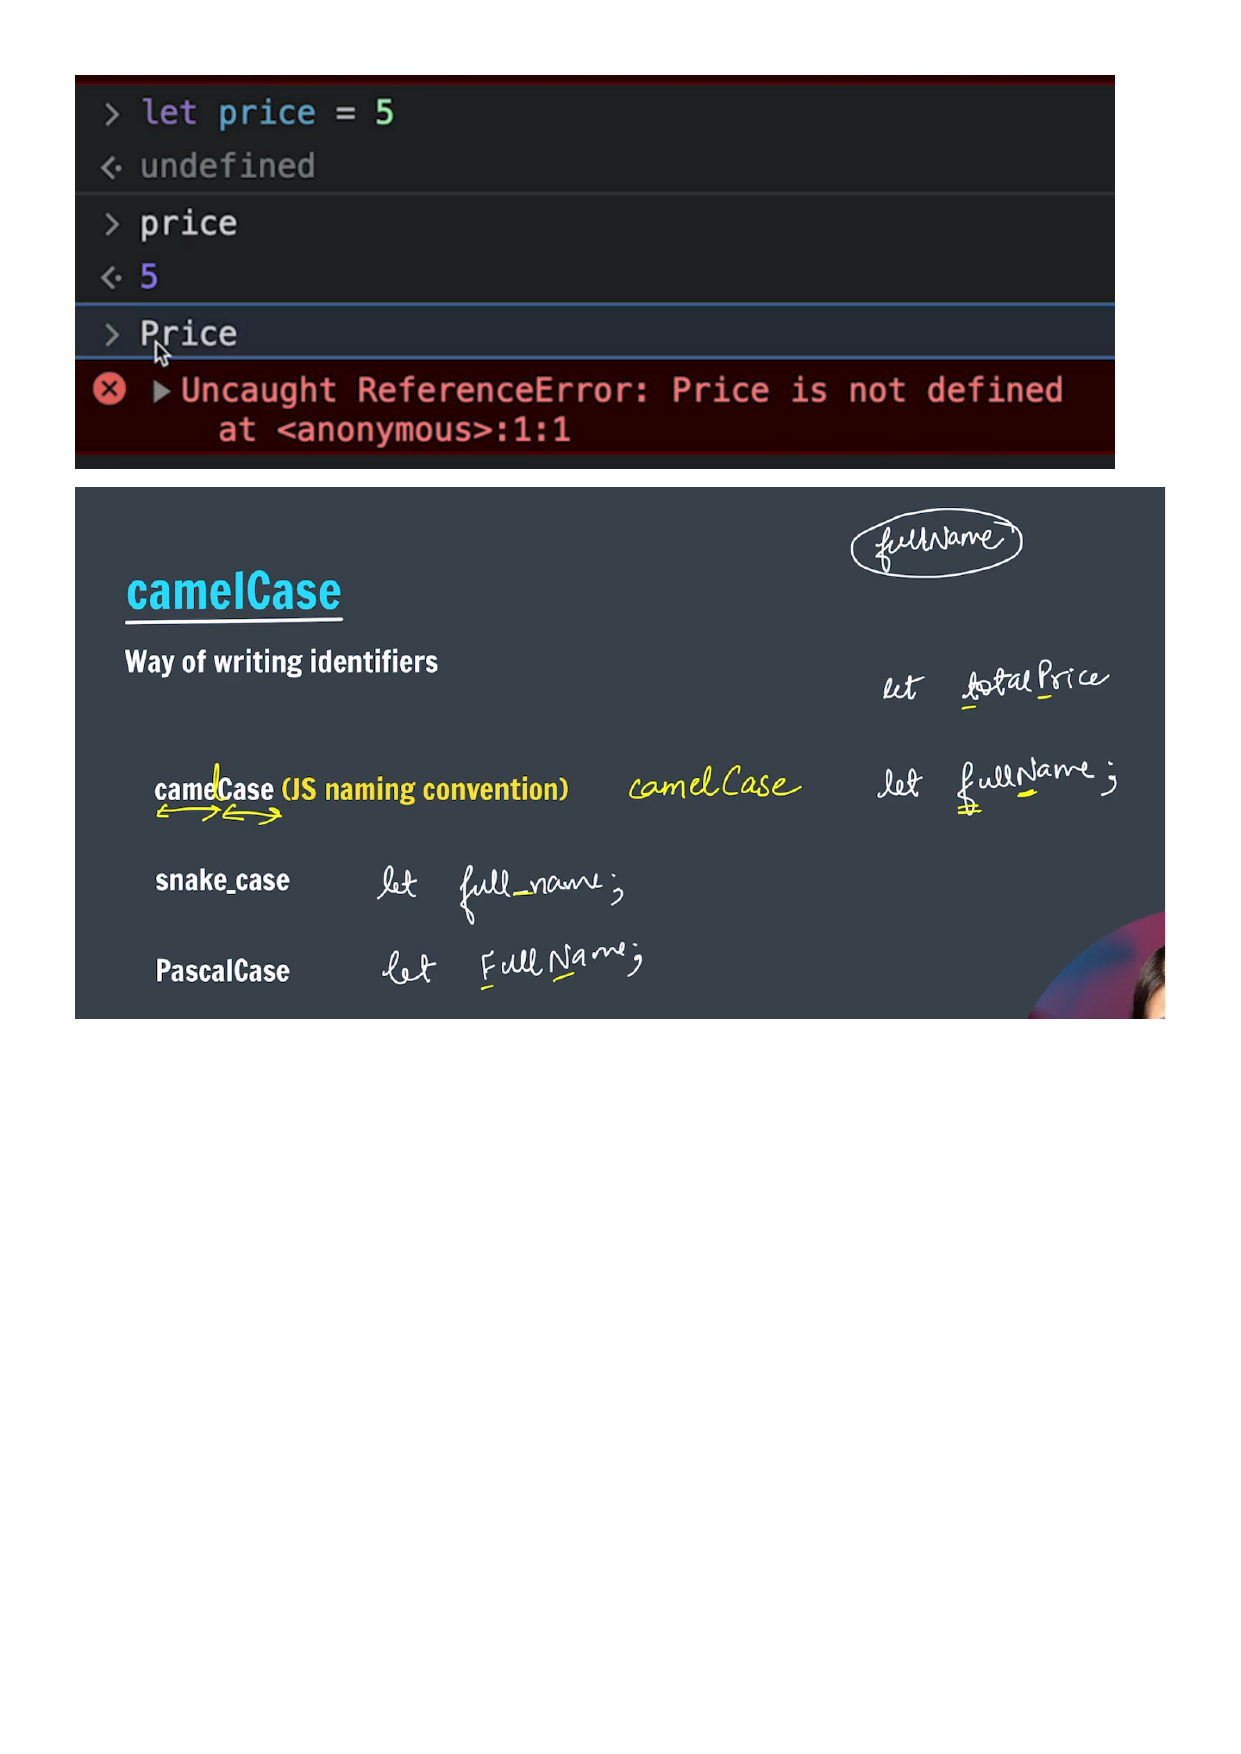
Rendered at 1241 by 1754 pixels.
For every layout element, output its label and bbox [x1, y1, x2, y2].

picture [75, 487, 1166, 1019]
picture [75, 75, 1115, 469]
